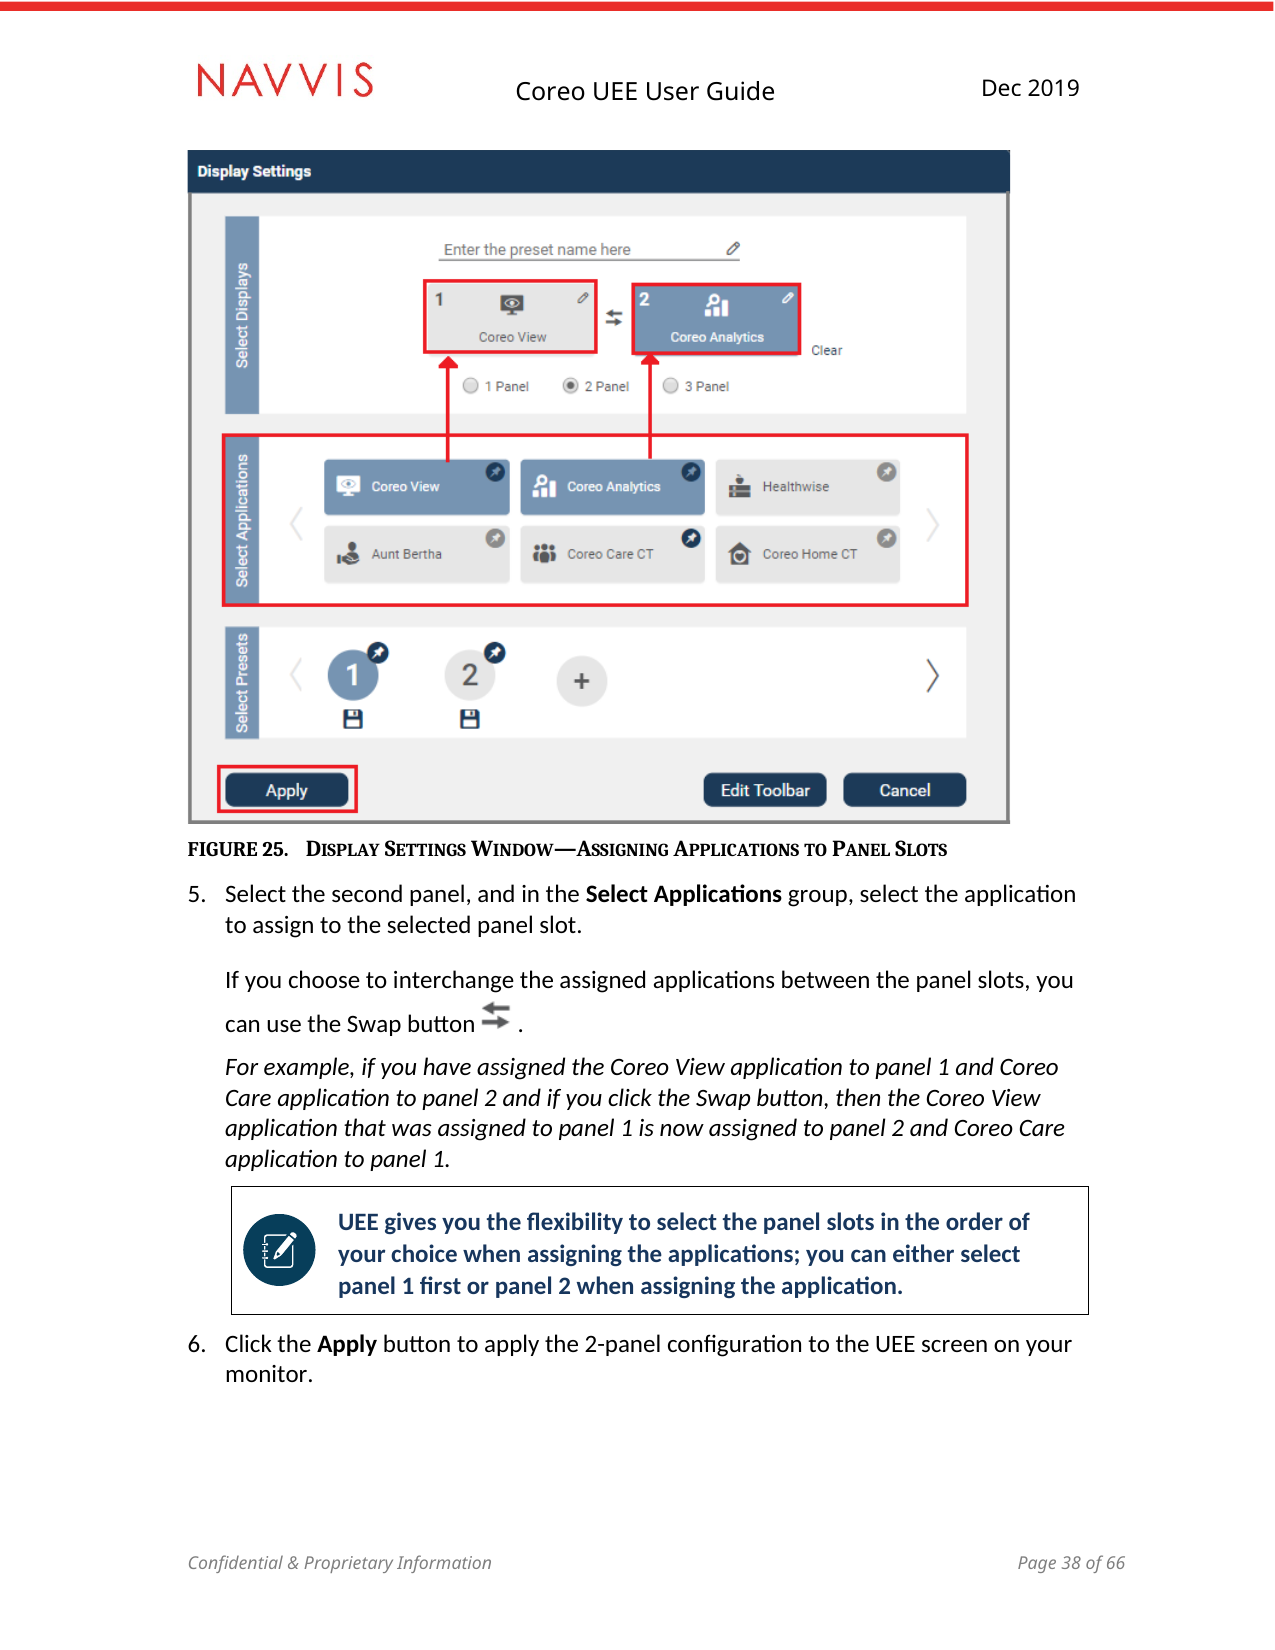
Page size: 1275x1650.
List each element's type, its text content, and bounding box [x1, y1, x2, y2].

text If you choose to interchange the assigned applications between the panel slots, you can use the Swap button . [225, 965, 1087, 1039]
text Display Settings Window—Assigning Applications to Panel Slots [187, 836, 1087, 862]
picture [187, 55, 383, 104]
picture [481, 995, 518, 1033]
picture [187, 150, 1011, 824]
table_header [232, 1187, 327, 1314]
table_header UEE gives you the flexibility to select the panel slots in the order of your choice when assigning the applications; you can either select panel 1 first or panel 2 when assigning the application. [327, 1187, 1088, 1314]
text For example, if you have assigned the Coreo View application to panel 1 and Coreo Care application to panel 2 and if you click the Swap button, then the Coreo View application that was assigned to panel 1 is now assigned to panel 2 and Coreo Care application to panel 1. [225, 1051, 1087, 1173]
list Select the second panel, and in the Select Applications group, select the application to assign to the selected panel slot. [187, 879, 1087, 940]
list Click the Apply button to apply the 2-panel configuration to the UEE screen on your monitor. [187, 1328, 1087, 1389]
